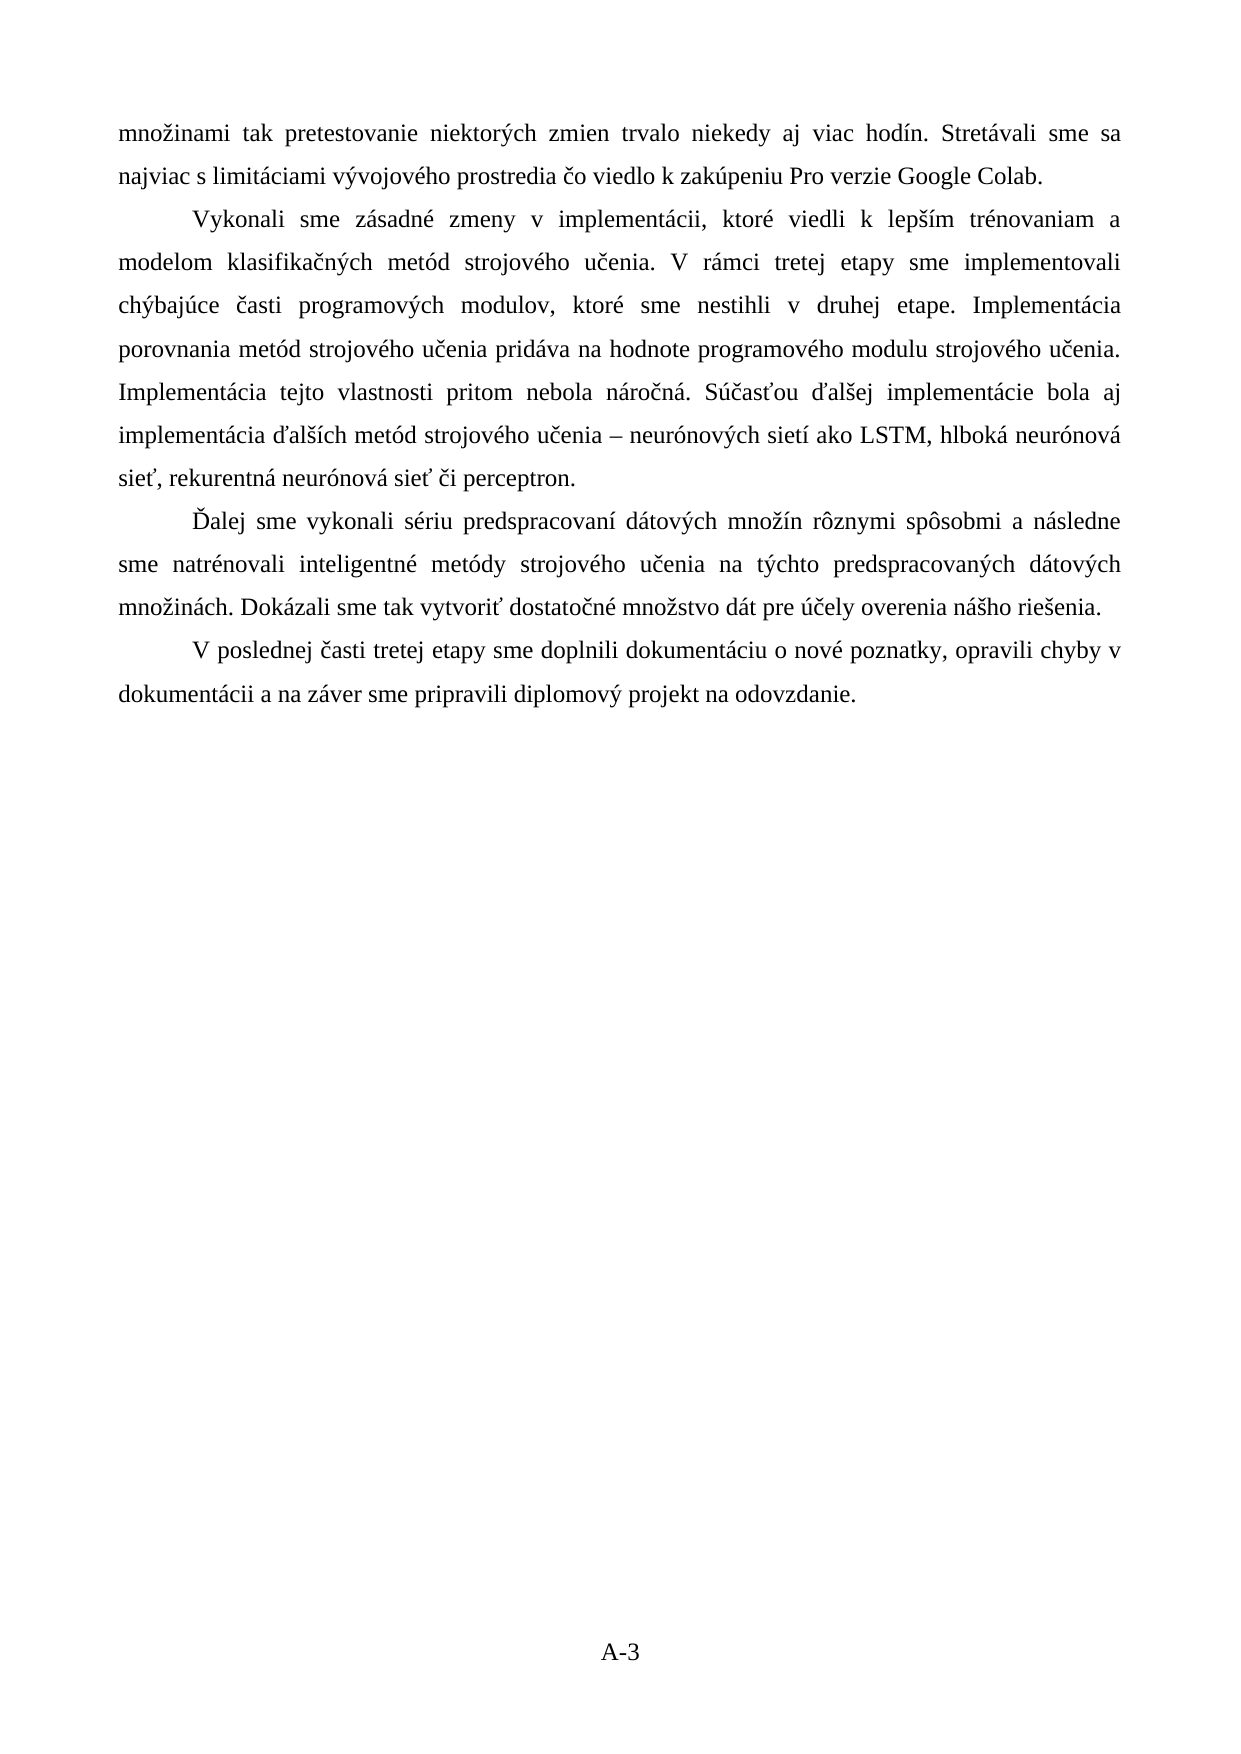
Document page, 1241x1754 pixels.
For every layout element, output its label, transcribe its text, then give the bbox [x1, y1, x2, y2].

text Vykonali sme zásadné zmeny v implementácii, ktoré viedli k lepším trénovaniam a modelom klasifikačných metód strojového učenia. V rámci tretej etapy sme implementovali chýbajúce časti programových modulov, ktoré sme nestihli v druhej etape. Implementácia porovnania metód strojového učenia pridáva na hodnote programového modulu strojového učenia. Implementácia tejto vlastnosti pritom nebola náročná. Súčasťou ďalšej implementácie bola aj implementácia ďalších metód strojového učenia – neurónových sietí ako LSTM, hlboká neurónová sieť, rekurentná neurónová sieť či perceptron. [118, 204, 1122, 492]
text V poslednej časti tretej etapy sme doplnili dokumentáciu o nové poznatky, opravili chyby v dokumentácii a na záver sme pripravili diplomový projekt na odovzdanie. [118, 636, 1122, 707]
text Ďalej sme vykonali sériu predspracovaní dátových množín rôznymi spôsobmi a následne sme natrénovali inteligentné metódy strojového učenia na týchto predspracovaných dátových množinách. Dokázali sme tak vytvoriť dostatočné množstvo dát pre účely overenia nášho riešenia. [118, 506, 1122, 621]
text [118, 118, 1122, 190]
